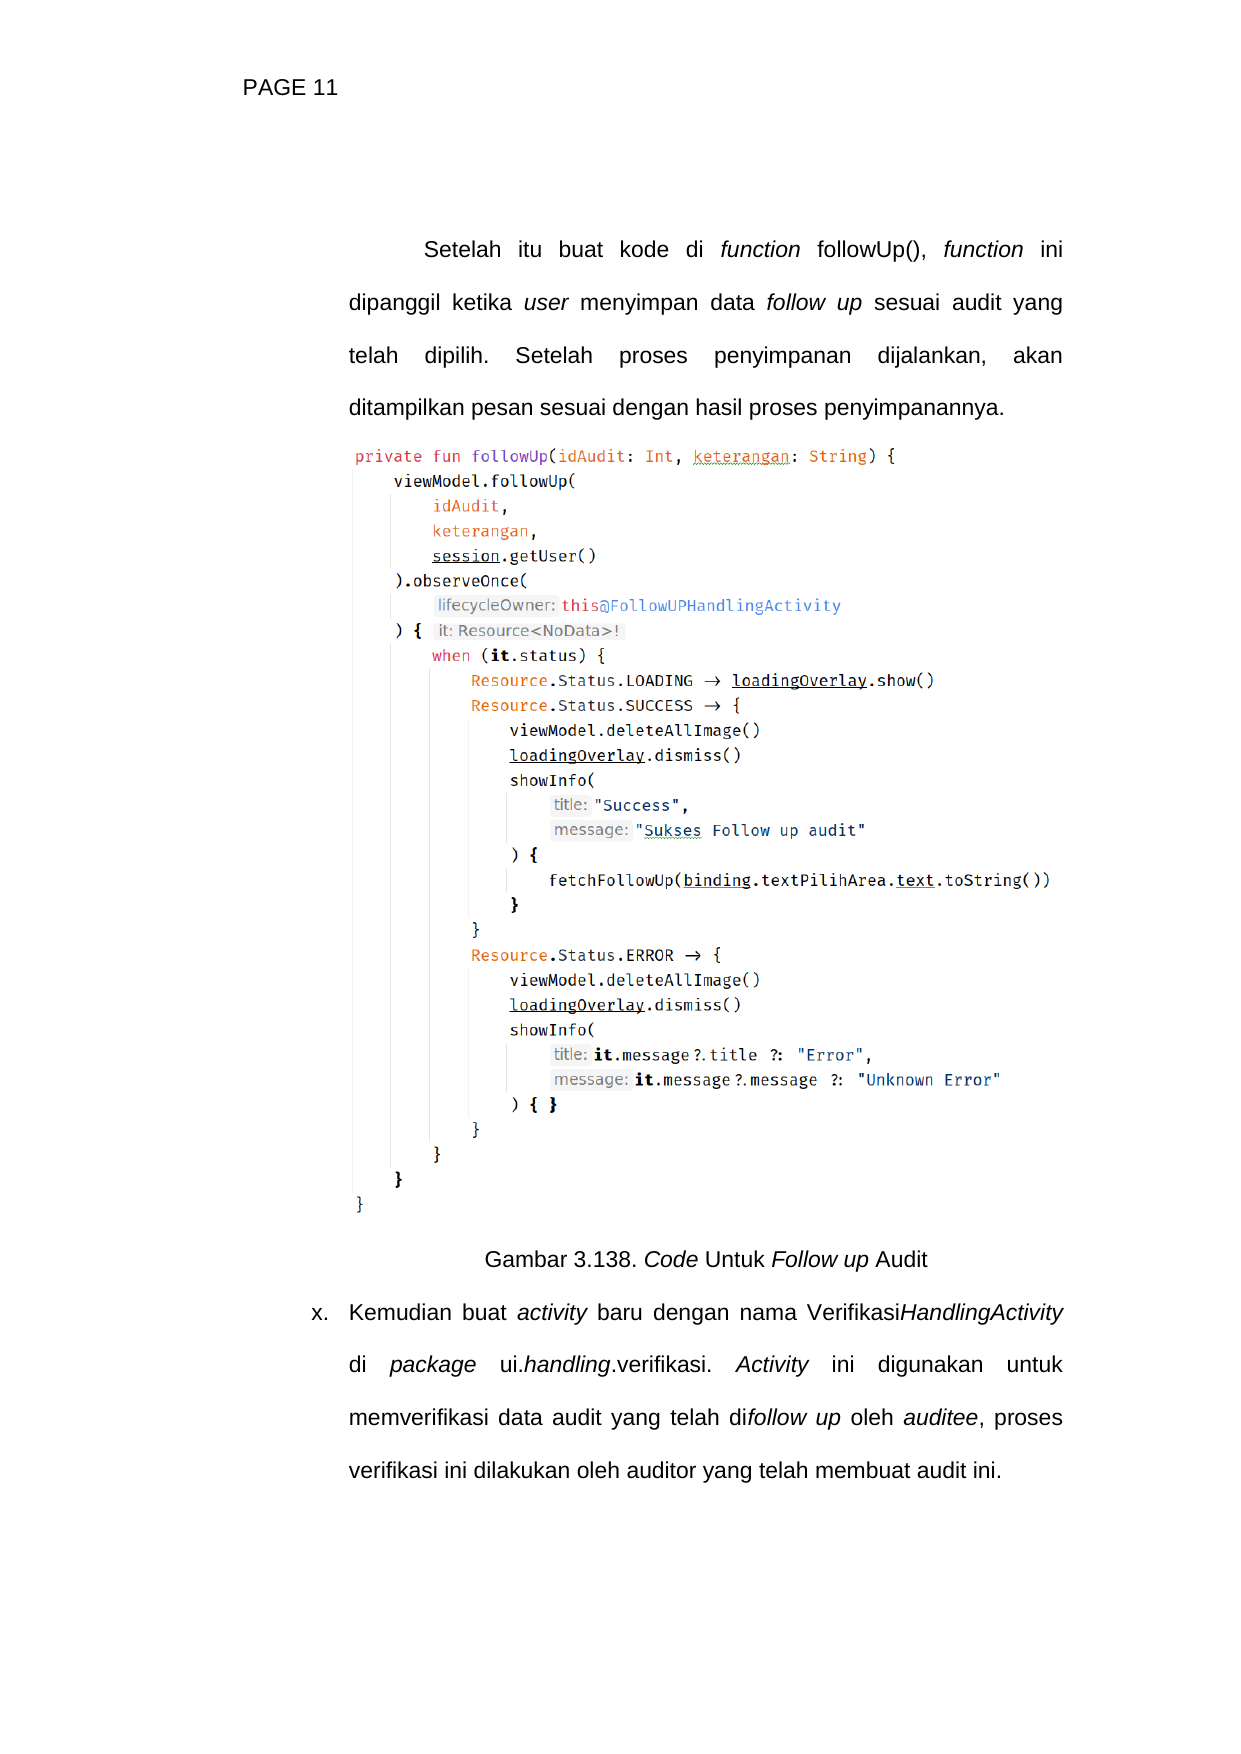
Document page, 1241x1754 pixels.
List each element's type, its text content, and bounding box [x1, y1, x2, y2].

text Setelah itu buat kode di function followUp(), function ini dipanggil ketika user menyimpan data follow up sesuai audit yang telah dipilih. Setelah proses penyimpanan dijalankan, akan ditampilkan pesan sesuai dengan hasil proses penyimpanannya. [349, 236, 1063, 421]
text Gambar 3.138. Code Untuk Follow up Audit [349, 1246, 1063, 1272]
picture [348, 447, 1056, 1217]
title Kemudian buat activity baru dengan nama VerifikasiHandlingActivity di package ui.handling.verifikasi. Activity ini digunakan untuk memverifikasi data audit yang telah difollow up oleh auditee, proses verifikasi ini dilakukan oleh auditor yang telah membuat audit ini. [311, 1298, 1063, 1483]
